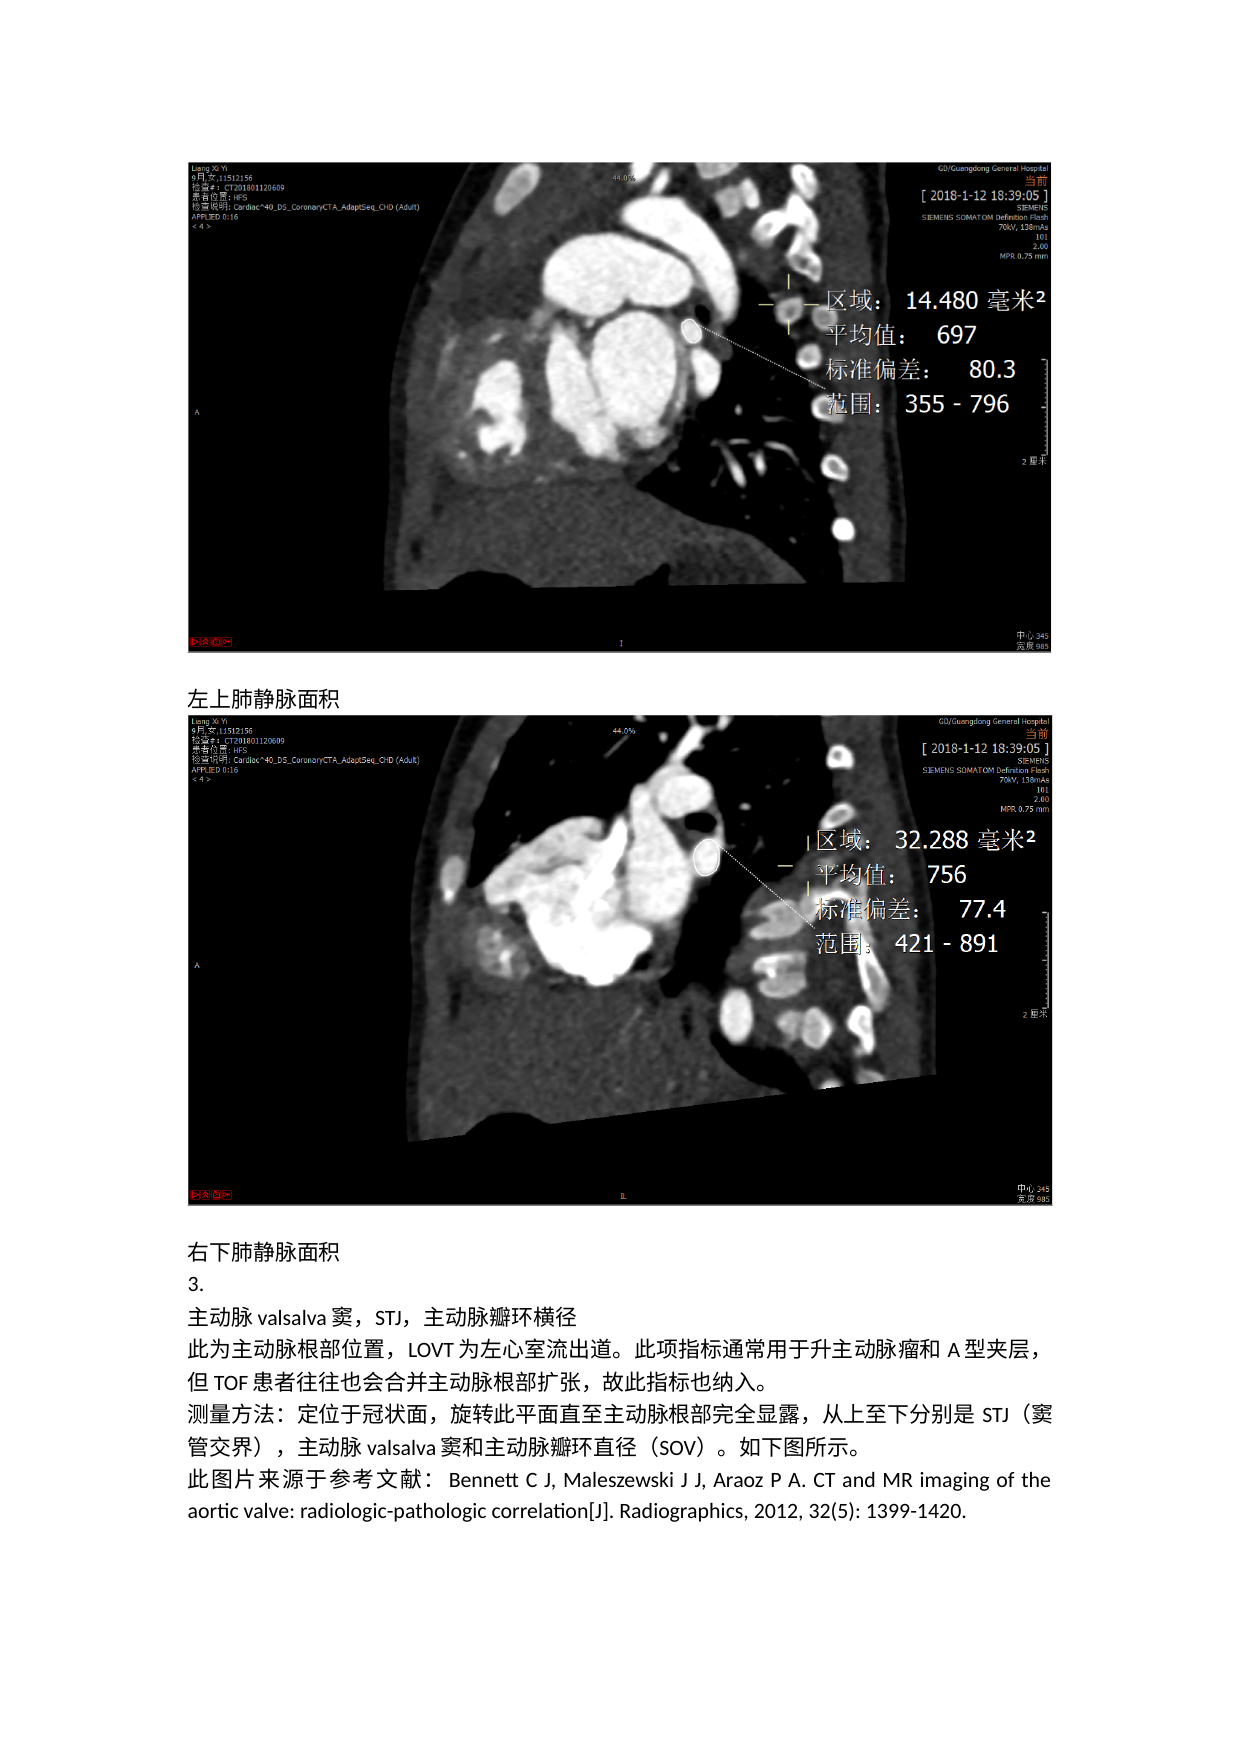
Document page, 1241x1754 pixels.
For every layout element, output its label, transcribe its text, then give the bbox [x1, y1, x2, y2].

text 右下肺静脉面积 [187, 1234, 1053, 1267]
text 此图片来源于参考文献：Bennett C J, Maleszewski J J, Araoz P A. CT and MR imaging of the aortic valve: radiologic-pathologic correlation[J]. Radiographics, 2012, 32(5): 1399-1420. [187, 1462, 1053, 1527]
text 测量方法：定位于冠状面，旋转此平面直至主动脉根部完全显露，从上至下分别是STJ（窦管交界），主动脉valsalva窦和主动脉瓣环直径（SOV）。如下图所示。 [187, 1397, 1053, 1462]
picture [187, 714, 1053, 1206]
picture [187, 162, 1052, 653]
text 此为主动脉根部位置，LOVT为左心室流出道。此项指标通常用于升主动脉瘤和A型夹层，但TOF患者往往也会合并主动脉根部扩张，故此指标也纳入。 [187, 1332, 1053, 1397]
text 主动脉valsalva窦，STJ，主动脉瓣环横径 [187, 1299, 1053, 1332]
text 左上肺静脉面积 [187, 682, 1053, 714]
